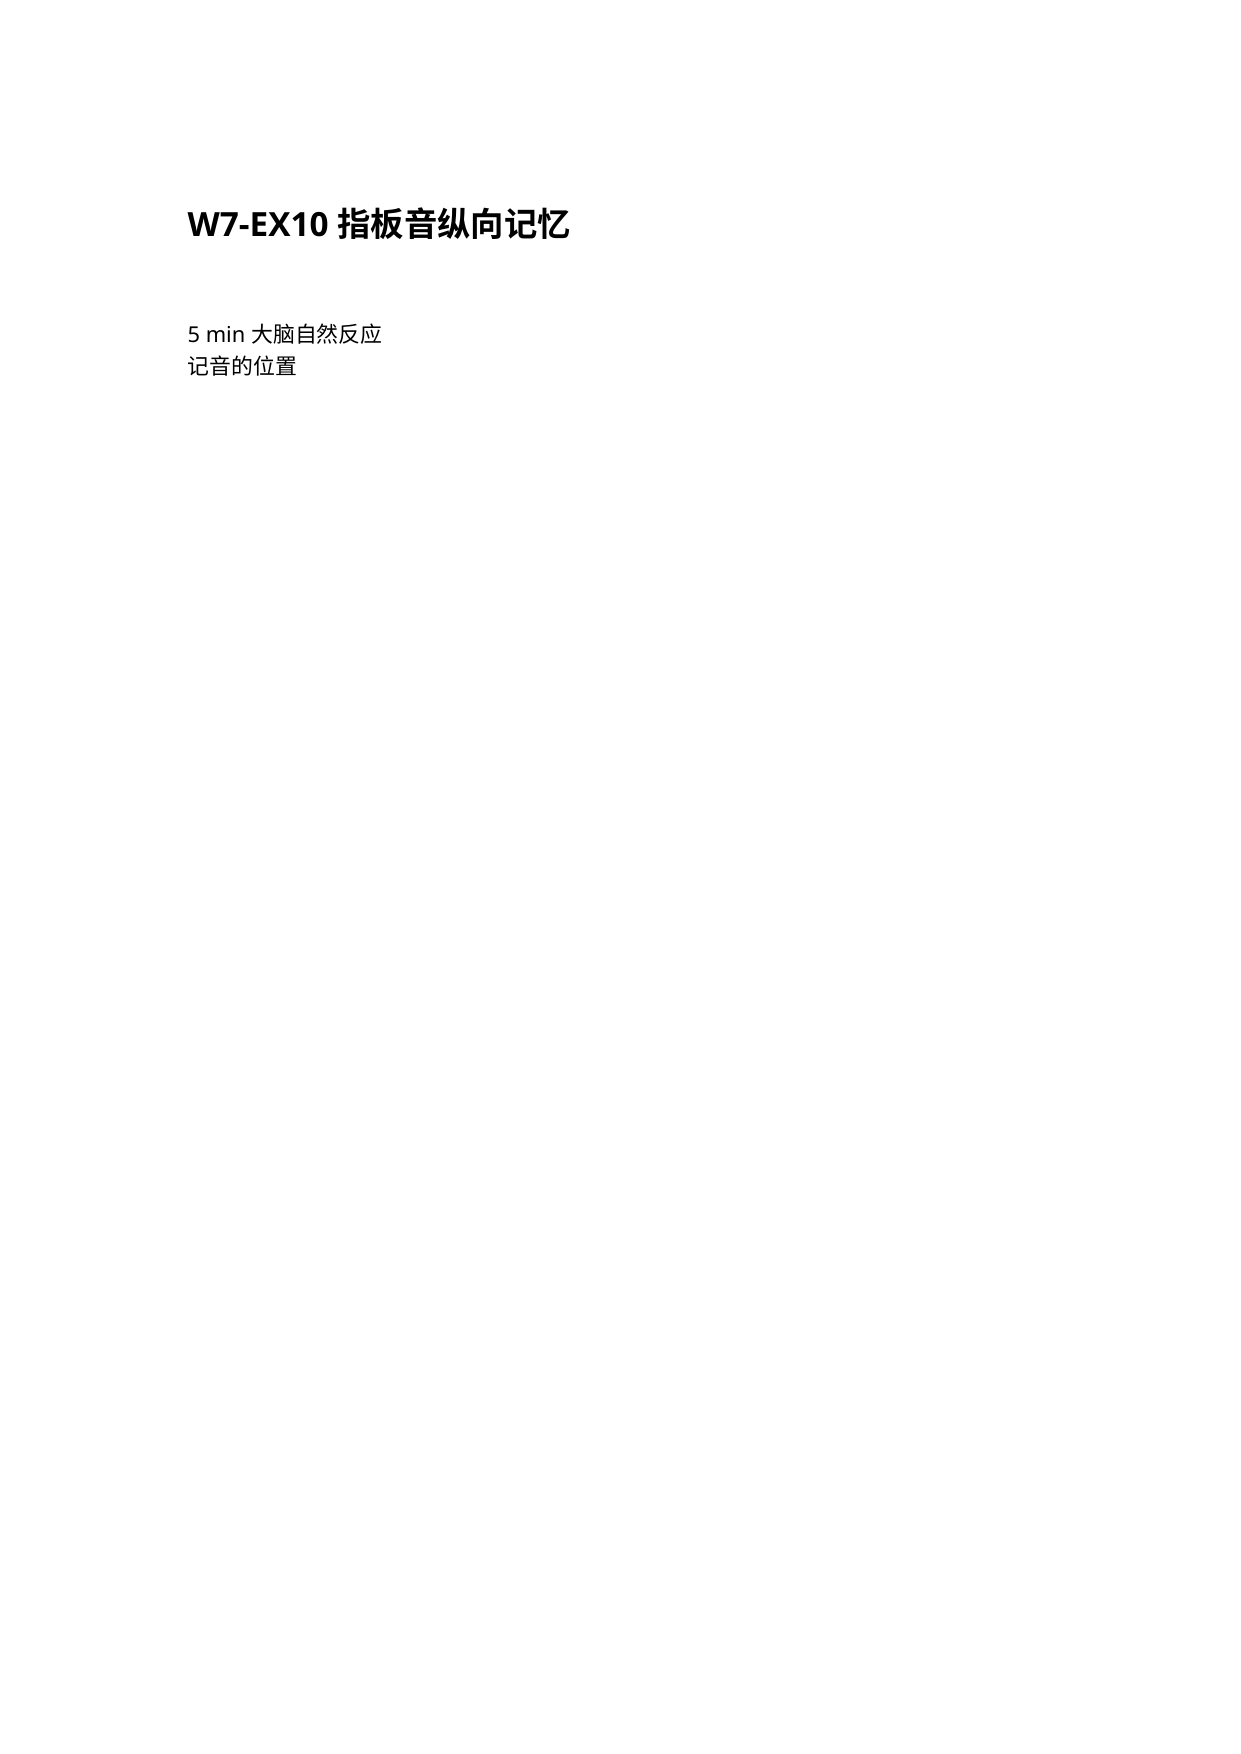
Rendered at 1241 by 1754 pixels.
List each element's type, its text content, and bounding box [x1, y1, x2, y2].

text 5 min 大脑自然反应 [187, 316, 1053, 349]
text 记音的位置 [187, 349, 1053, 381]
subtitle W7-EX10 指板音纵向记忆 [187, 189, 1053, 254]
